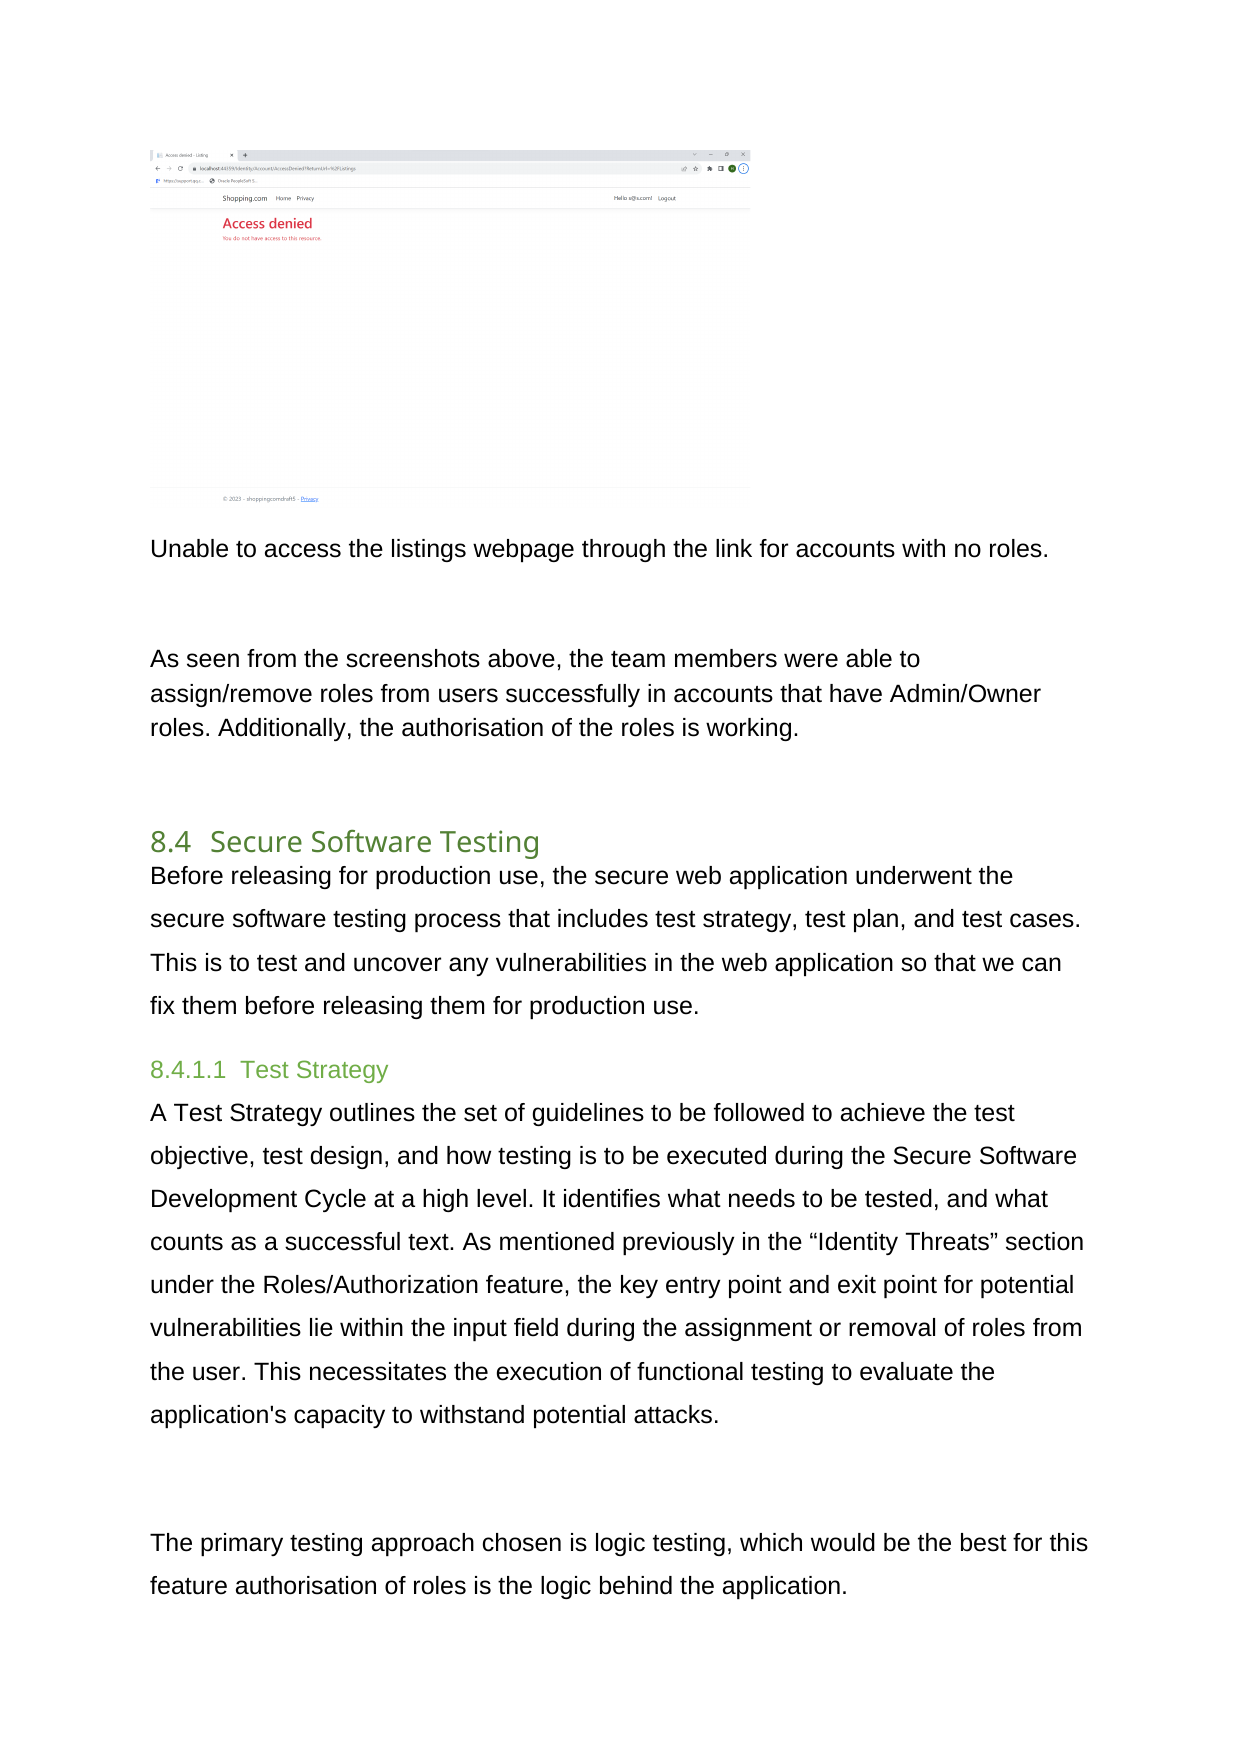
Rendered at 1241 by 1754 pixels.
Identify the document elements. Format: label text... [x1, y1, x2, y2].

text Unable to access the listings webpage through the link for accounts with no roles. [150, 534, 1090, 563]
subtitle Test Strategy [150, 1054, 1090, 1083]
text The primary testing approach chosen is logic testing, which would be the best for this feature authorisation of roles is the logic behind the application. [150, 1527, 1090, 1599]
subtitle Secure Software Testing [150, 822, 1090, 861]
text As seen from the screenshots above, the team members were able to assign/remove roles from users successfully in accounts that have Admin/Owner roles. Additionally, the authorisation of the roles is working. [150, 644, 1090, 742]
text A Test Strategy outlines the set of guidelines to be followed to achieve the test objective, test design, and how testing is to be executed during the Secure Software Development Cycle at a high level. It identifies what needs to be tested, and what counts as a successful text. As mentioned previously in the “Identity Threats” section under the Roles/Authorization feature, the key entry point and exit point for potential vulnerabilities lie within the input field during the assignment or removal of roles from the user. This necessitates the execution of functional testing to evaluate the application's capacity to withstand potential attacks. [150, 1098, 1090, 1428]
picture [150, 150, 751, 508]
text Before releasing for production use, the secure web application underwent the secure software testing process that includes test strategy, test plan, and test cases. This is to test and uncover any vulnerabilities in the web application so that we can fix them before releasing them for production use. [150, 861, 1090, 1019]
